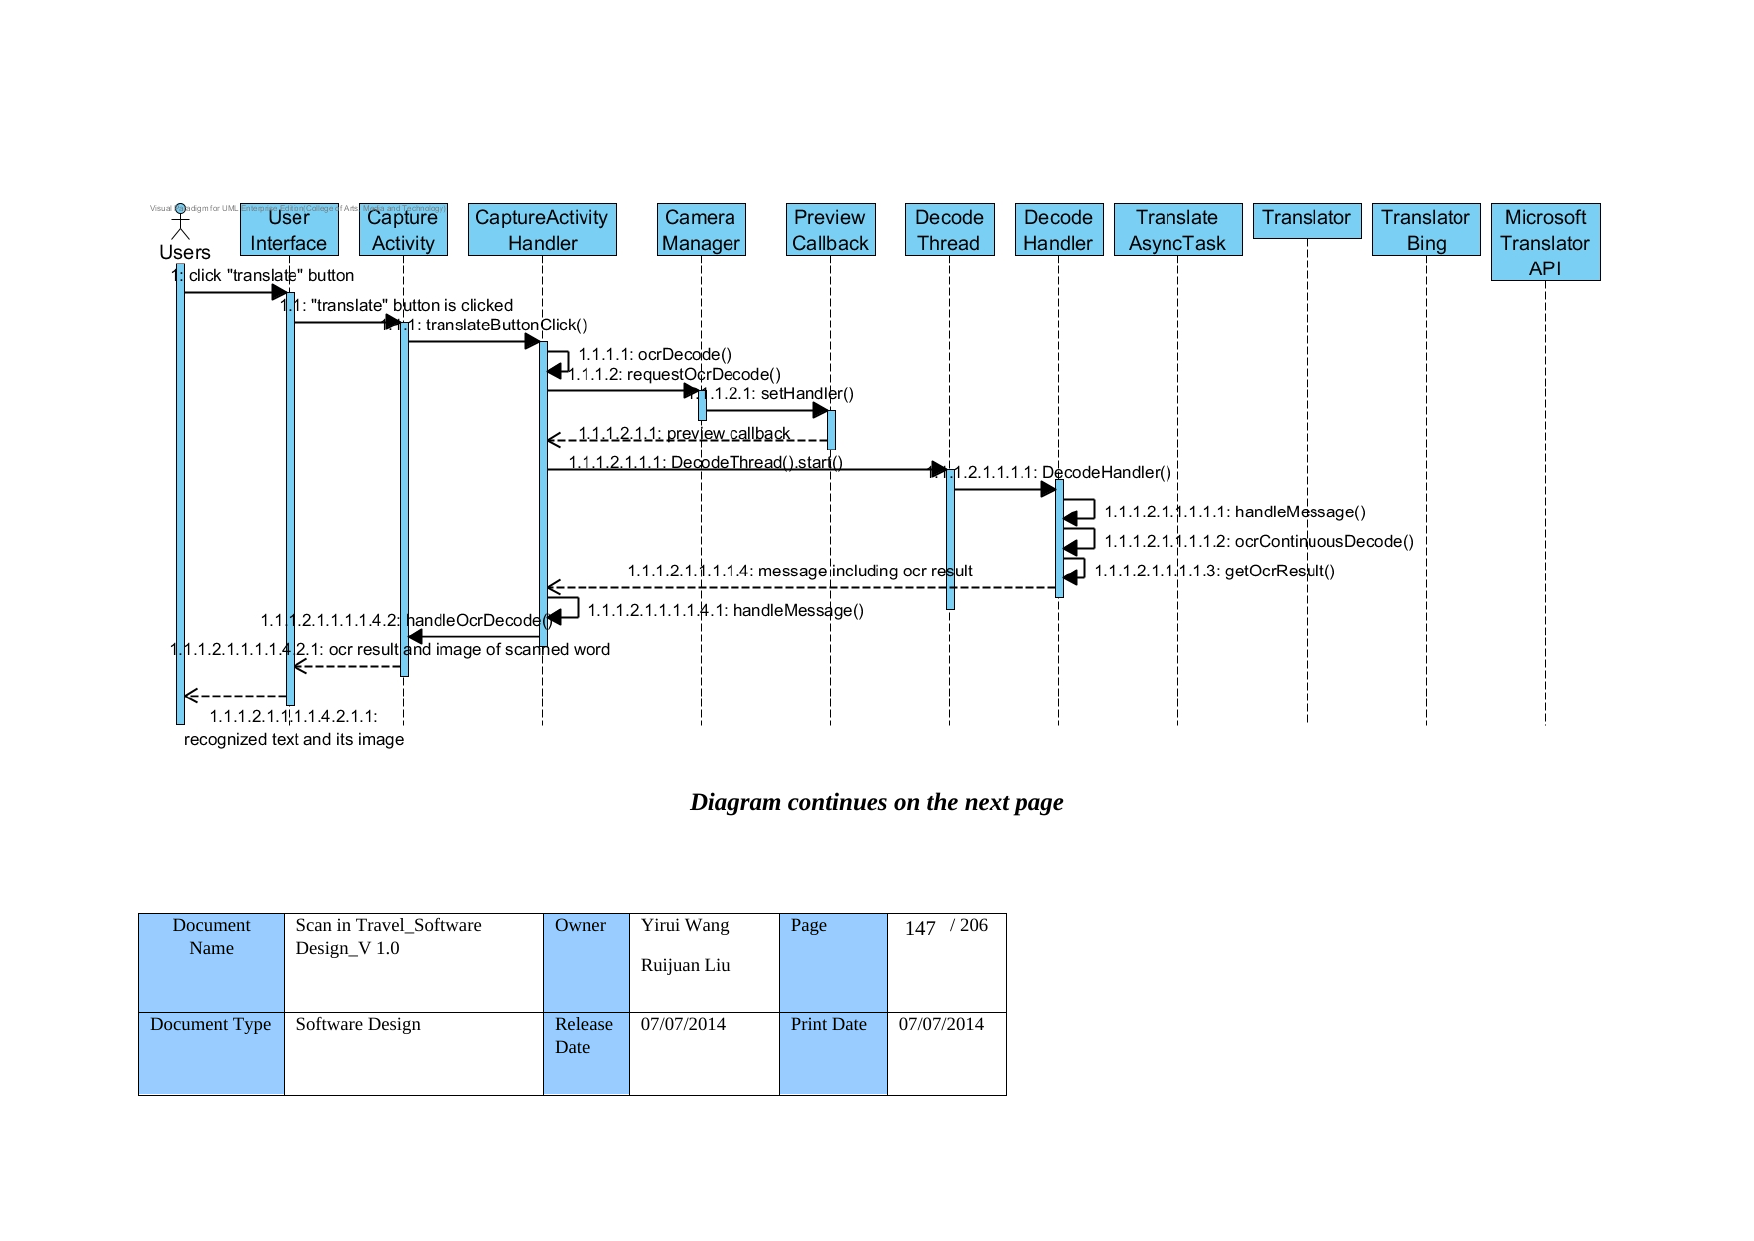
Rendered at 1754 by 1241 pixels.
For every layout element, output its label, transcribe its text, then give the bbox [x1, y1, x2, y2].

text Diagram continues on the next page [150, 785, 1604, 818]
picture [150, 201, 1604, 760]
